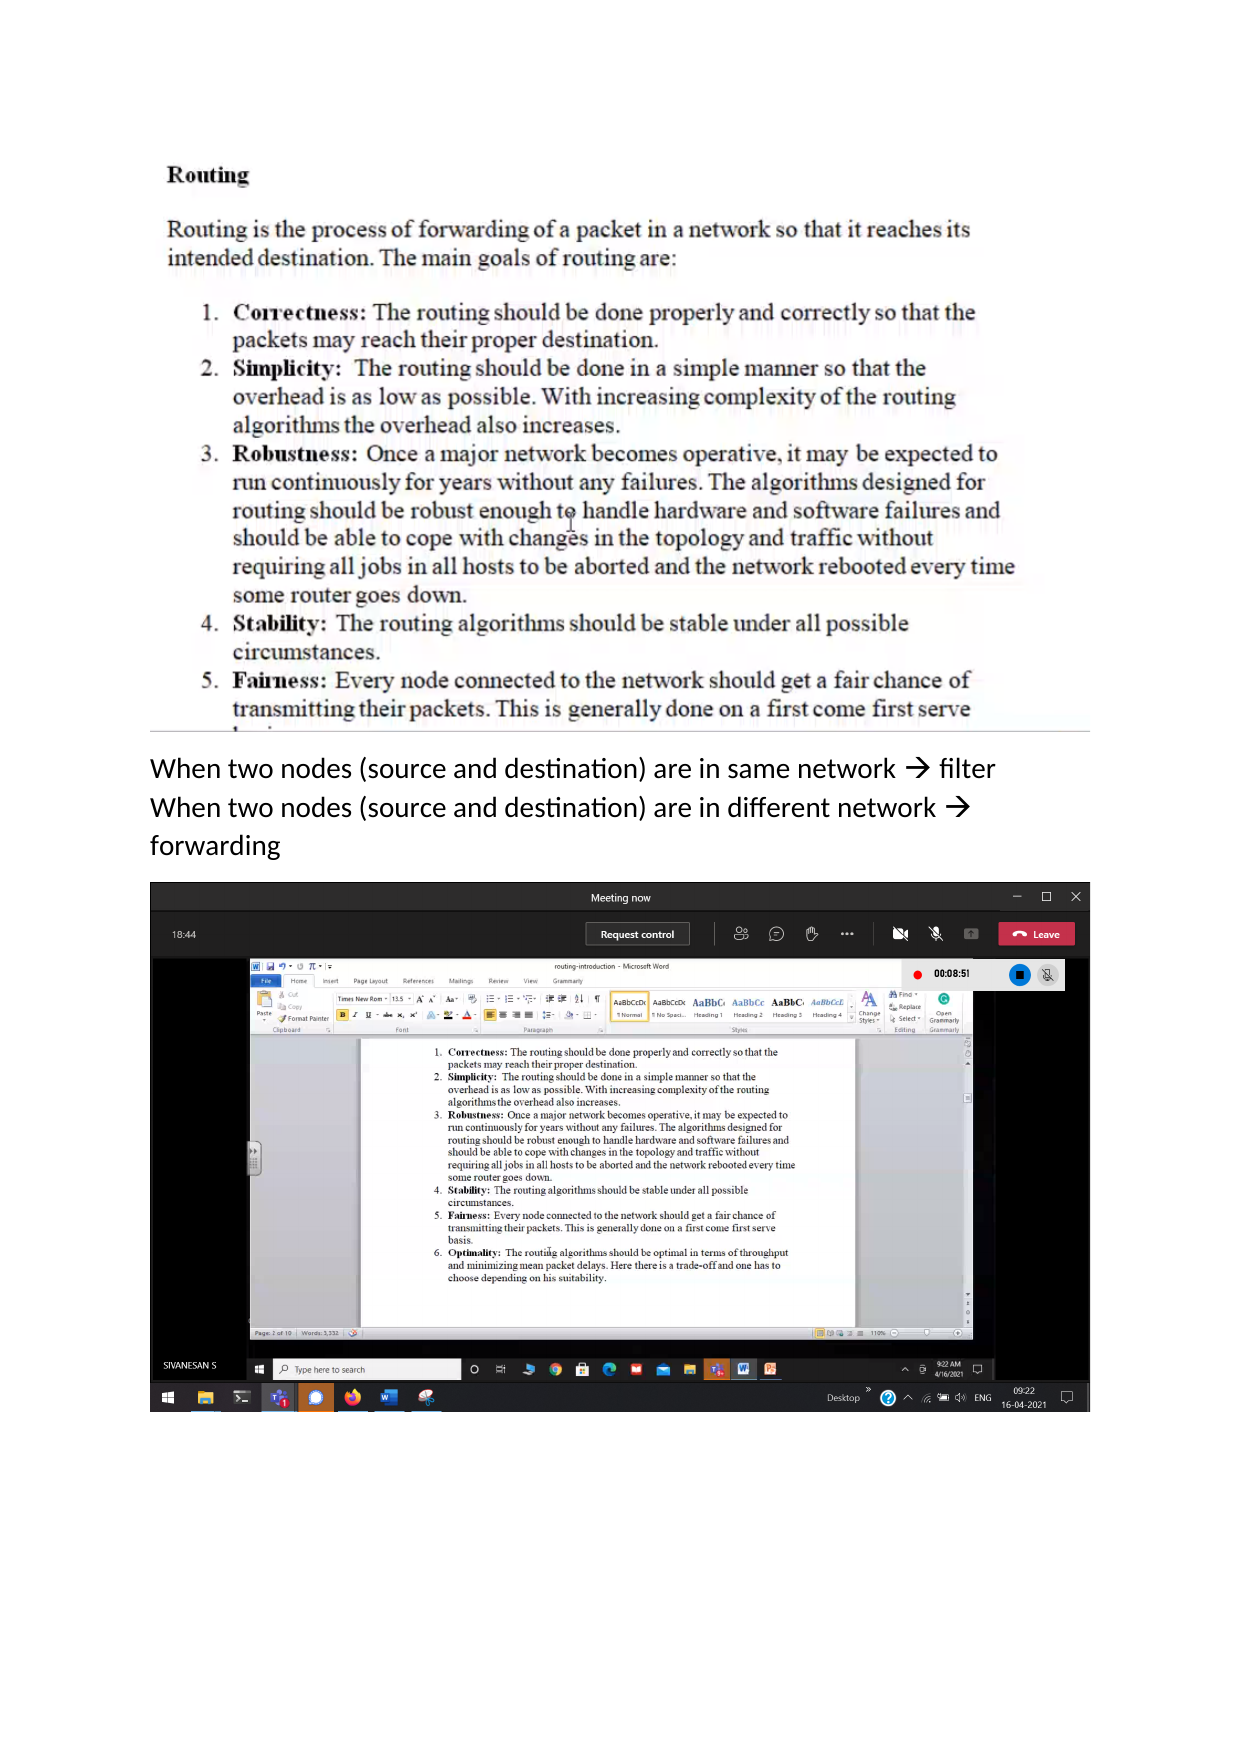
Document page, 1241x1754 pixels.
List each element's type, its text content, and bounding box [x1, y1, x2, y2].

picture [150, 882, 1091, 1412]
text When two nodes (source and destination) are in same network filter When two nodes (source and destination) are in different network forwarding [150, 750, 1090, 863]
picture [150, 150, 1091, 732]
